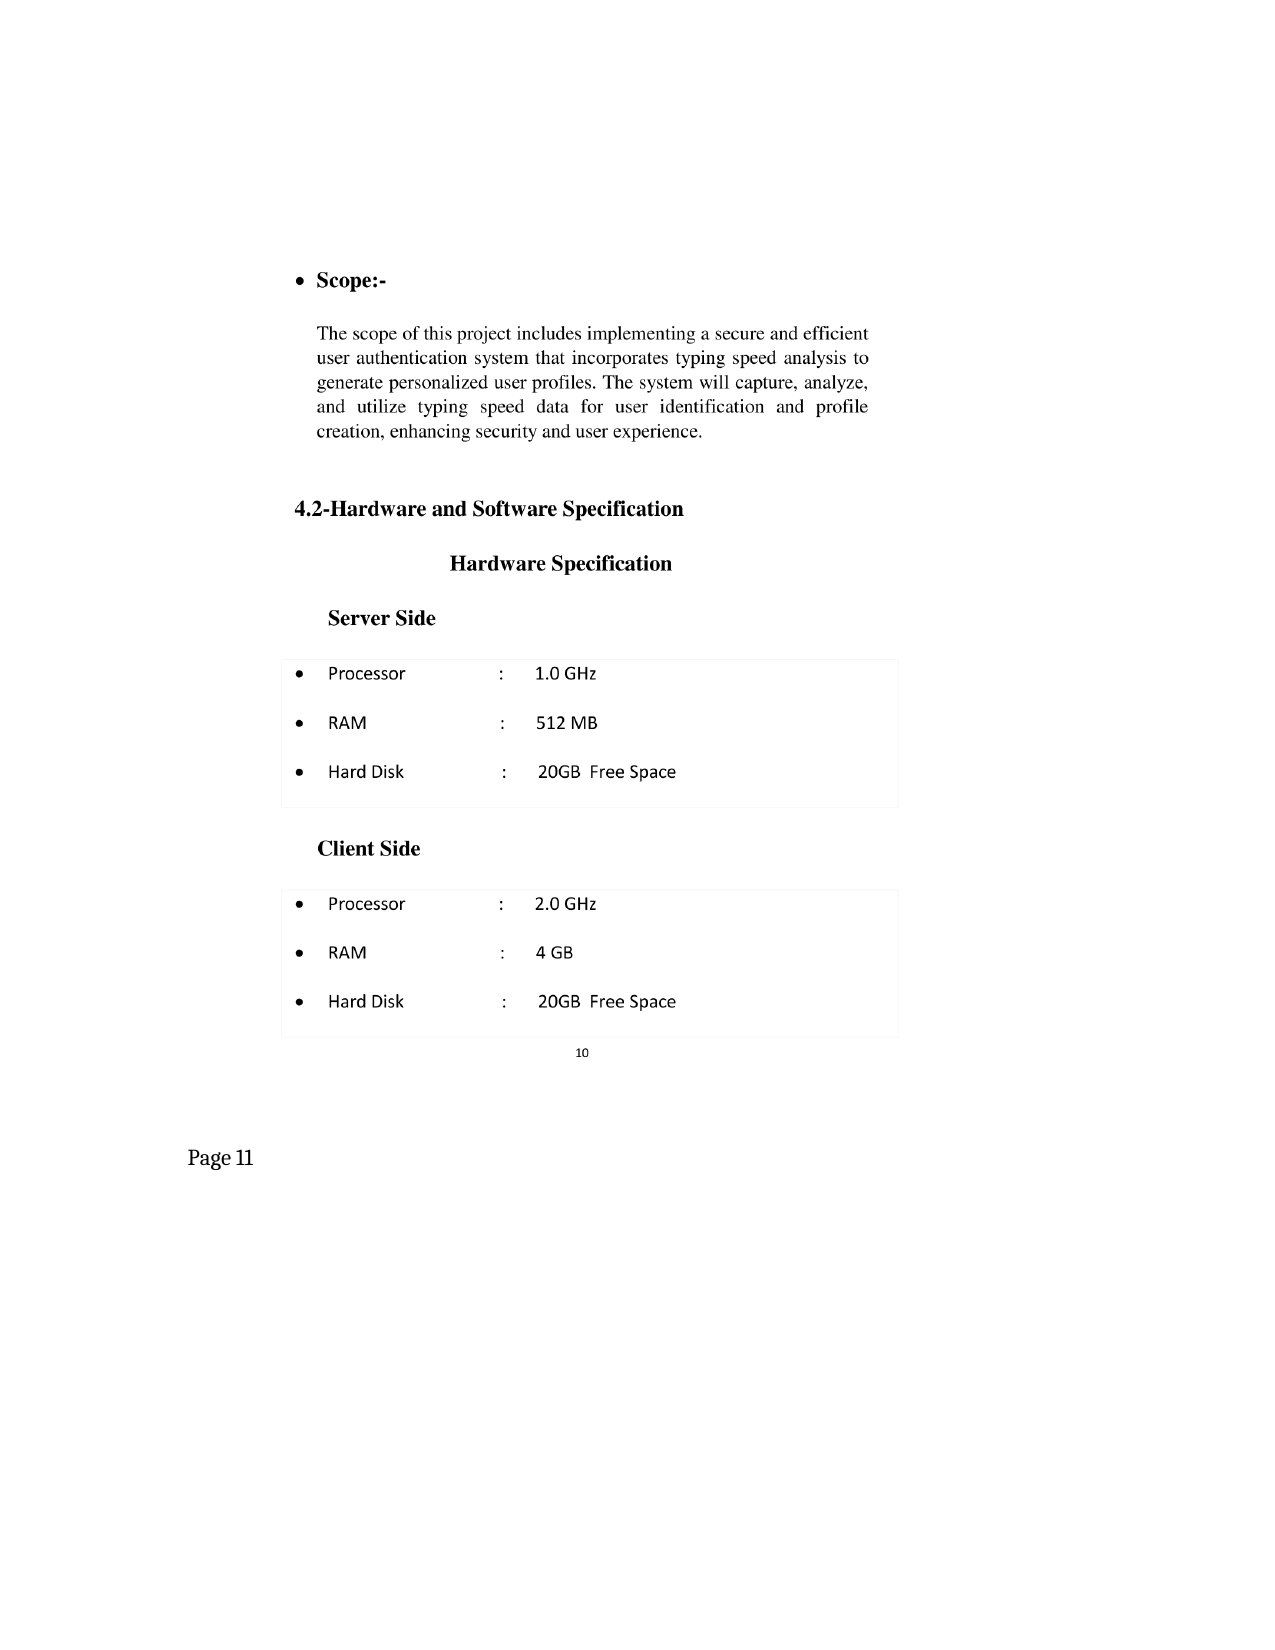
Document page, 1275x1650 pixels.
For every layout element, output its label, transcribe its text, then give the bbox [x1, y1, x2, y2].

text Page 11 [187, 1145, 1087, 1172]
picture [206, 150, 957, 1121]
